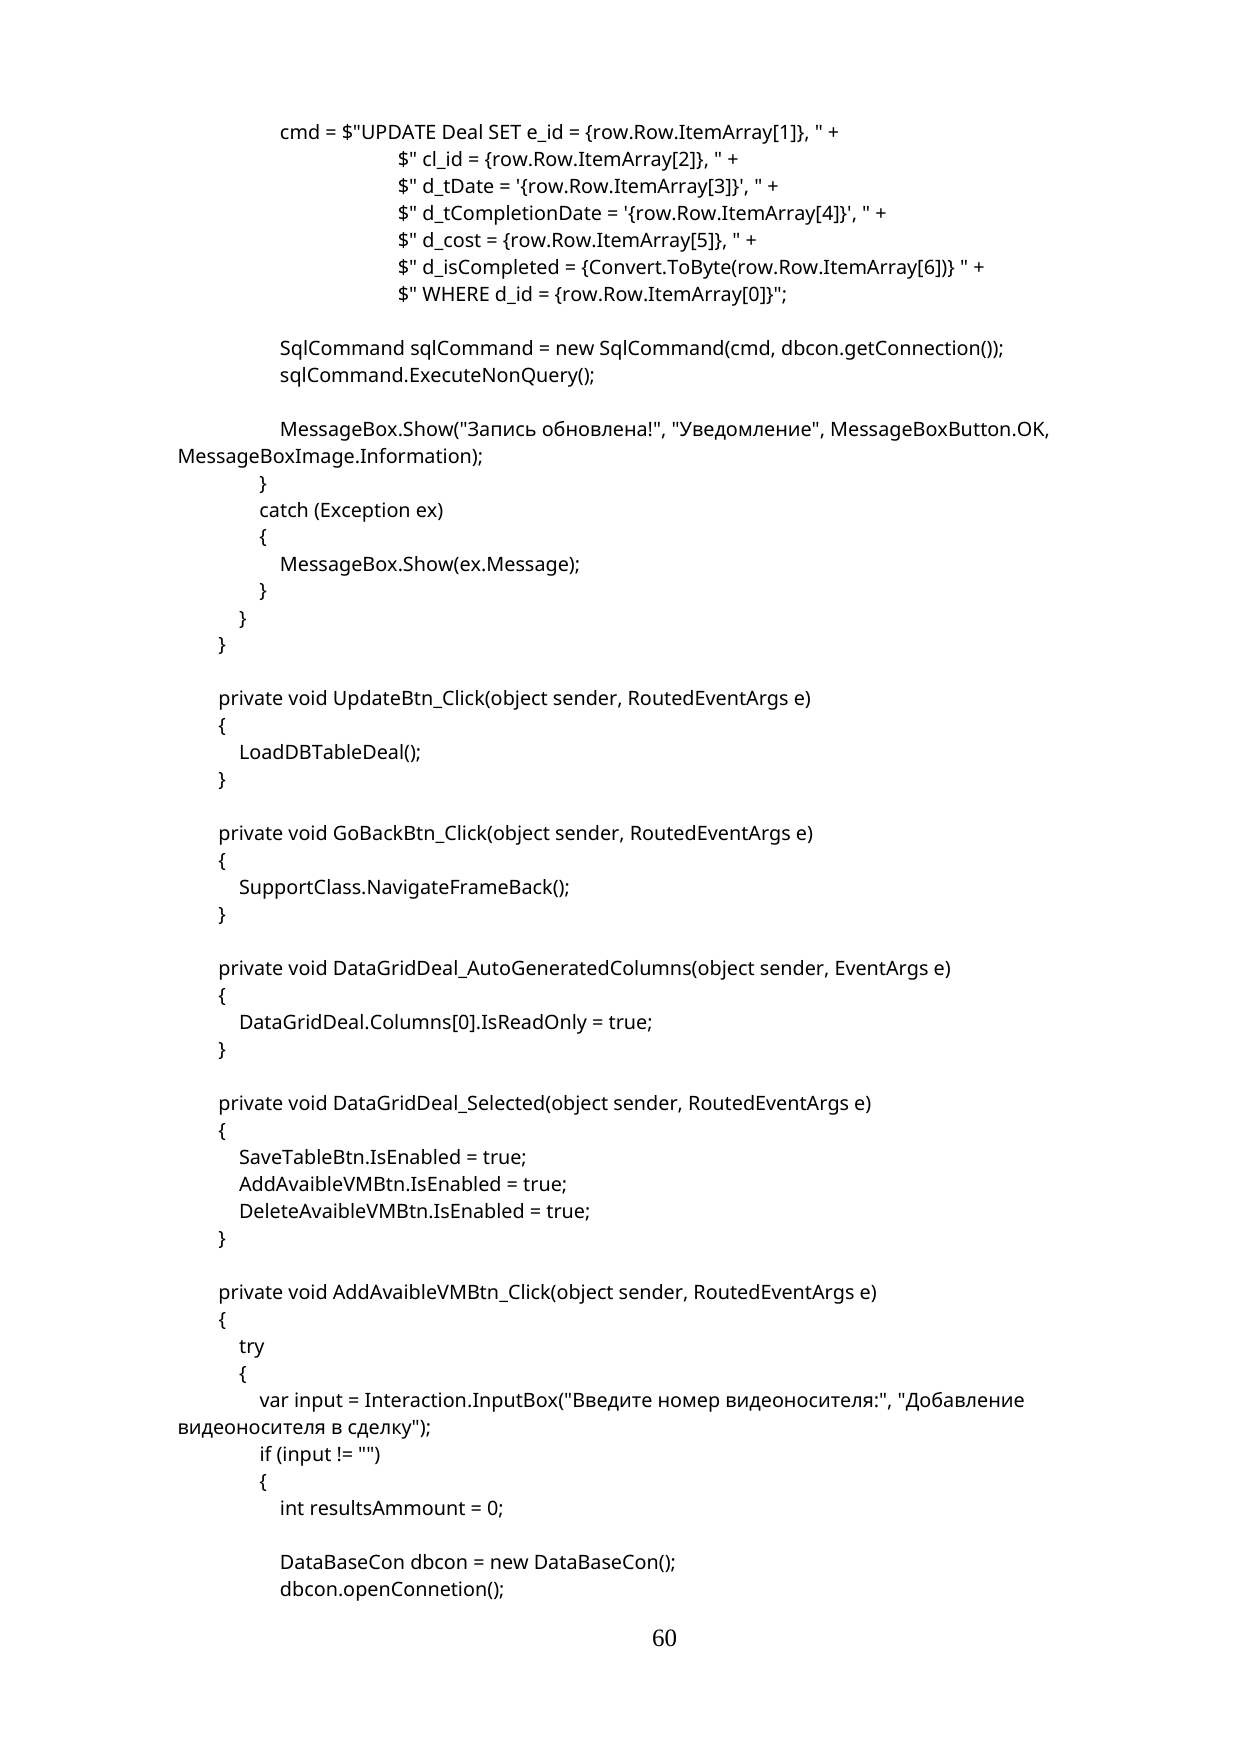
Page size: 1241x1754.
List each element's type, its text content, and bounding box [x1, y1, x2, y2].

text private void UpdateBtn_Click(object sender, RoutedEventArgs e) [177, 685, 1152, 712]
text } [177, 604, 1152, 631]
text } [177, 766, 1152, 793]
text int resultsAmmount = 0; [177, 1494, 1152, 1521]
text DataGridDeal.Columns[0].IsReadOnly = true; [177, 1008, 1152, 1035]
text if (input != "") [177, 1440, 1152, 1467]
text MessageBox.Show(ex.Message); [177, 550, 1152, 577]
text DeleteAvaibleVMBtn.IsEnabled = true; [177, 1197, 1152, 1224]
text private void DataGridDeal_Selected(object sender, RoutedEventArgs e) [177, 1089, 1152, 1116]
text SupportClass.NavigateFrameBack(); [177, 873, 1152, 901]
text { [177, 1359, 1152, 1386]
text DataBaseCon dbcon = new DataBaseCon(); [177, 1548, 1152, 1575]
text $" d_cost = {row.Row.ItemArray[5]}, " + [177, 226, 1152, 253]
text sqlCommand.ExecuteNonQuery(); [177, 361, 1152, 388]
text { [177, 981, 1152, 1008]
text dbcon.openConnetion(); [177, 1575, 1152, 1602]
text { [177, 1467, 1152, 1494]
text { [177, 523, 1152, 550]
text { [177, 847, 1152, 873]
text $" WHERE d_id = {row.Row.ItemArray[0]}"; [177, 280, 1152, 307]
text { [177, 712, 1152, 739]
text private void AddAvaibleVMBtn_Click(object sender, RoutedEventArgs e) [177, 1278, 1152, 1305]
text } [177, 1035, 1152, 1062]
text { [177, 1116, 1152, 1143]
text } [177, 631, 1152, 658]
text SqlCommand sqlCommand = new SqlCommand(cmd, dbcon.getConnection()); [177, 334, 1152, 361]
text catch (Exception ex) [177, 496, 1152, 523]
text try [177, 1332, 1152, 1359]
text $" d_isCompleted = {Convert.ToByte(row.Row.ItemArray[6])} " + [177, 253, 1152, 280]
text AddAvaibleVMBtn.IsEnabled = true; [177, 1170, 1152, 1197]
text } [177, 1224, 1152, 1251]
text var input = Interaction.InputBox("Введите номер видеоносителя:", "Добавление видеоносителя в сделку"); [177, 1386, 1152, 1440]
text cmd = $"UPDATE Deal SET e_id = {row.Row.ItemArray[1]}, " + [177, 118, 1152, 145]
text private void DataGridDeal_AutoGeneratedColumns(object sender, EventArgs e) [177, 954, 1152, 981]
text MessageBox.Show("Запись обновлена!", "Уведомление", MessageBoxButton.OK, MessageBoxImage.Information); [177, 415, 1152, 469]
text $" d_tDate = '{row.Row.ItemArray[3]}', " + [177, 172, 1152, 199]
text $" cl_id = {row.Row.ItemArray[2]}, " + [177, 145, 1152, 172]
text } [177, 901, 1152, 927]
text { [177, 1305, 1152, 1332]
text } [177, 469, 1152, 496]
text private void GoBackBtn_Click(object sender, RoutedEventArgs e) [177, 819, 1152, 847]
text } [177, 577, 1152, 604]
text SaveTableBtn.IsEnabled = true; [177, 1143, 1152, 1170]
text $" d_tCompletionDate = '{row.Row.ItemArray[4]}', " + [177, 199, 1152, 226]
text LoadDBTableDeal(); [177, 739, 1152, 766]
